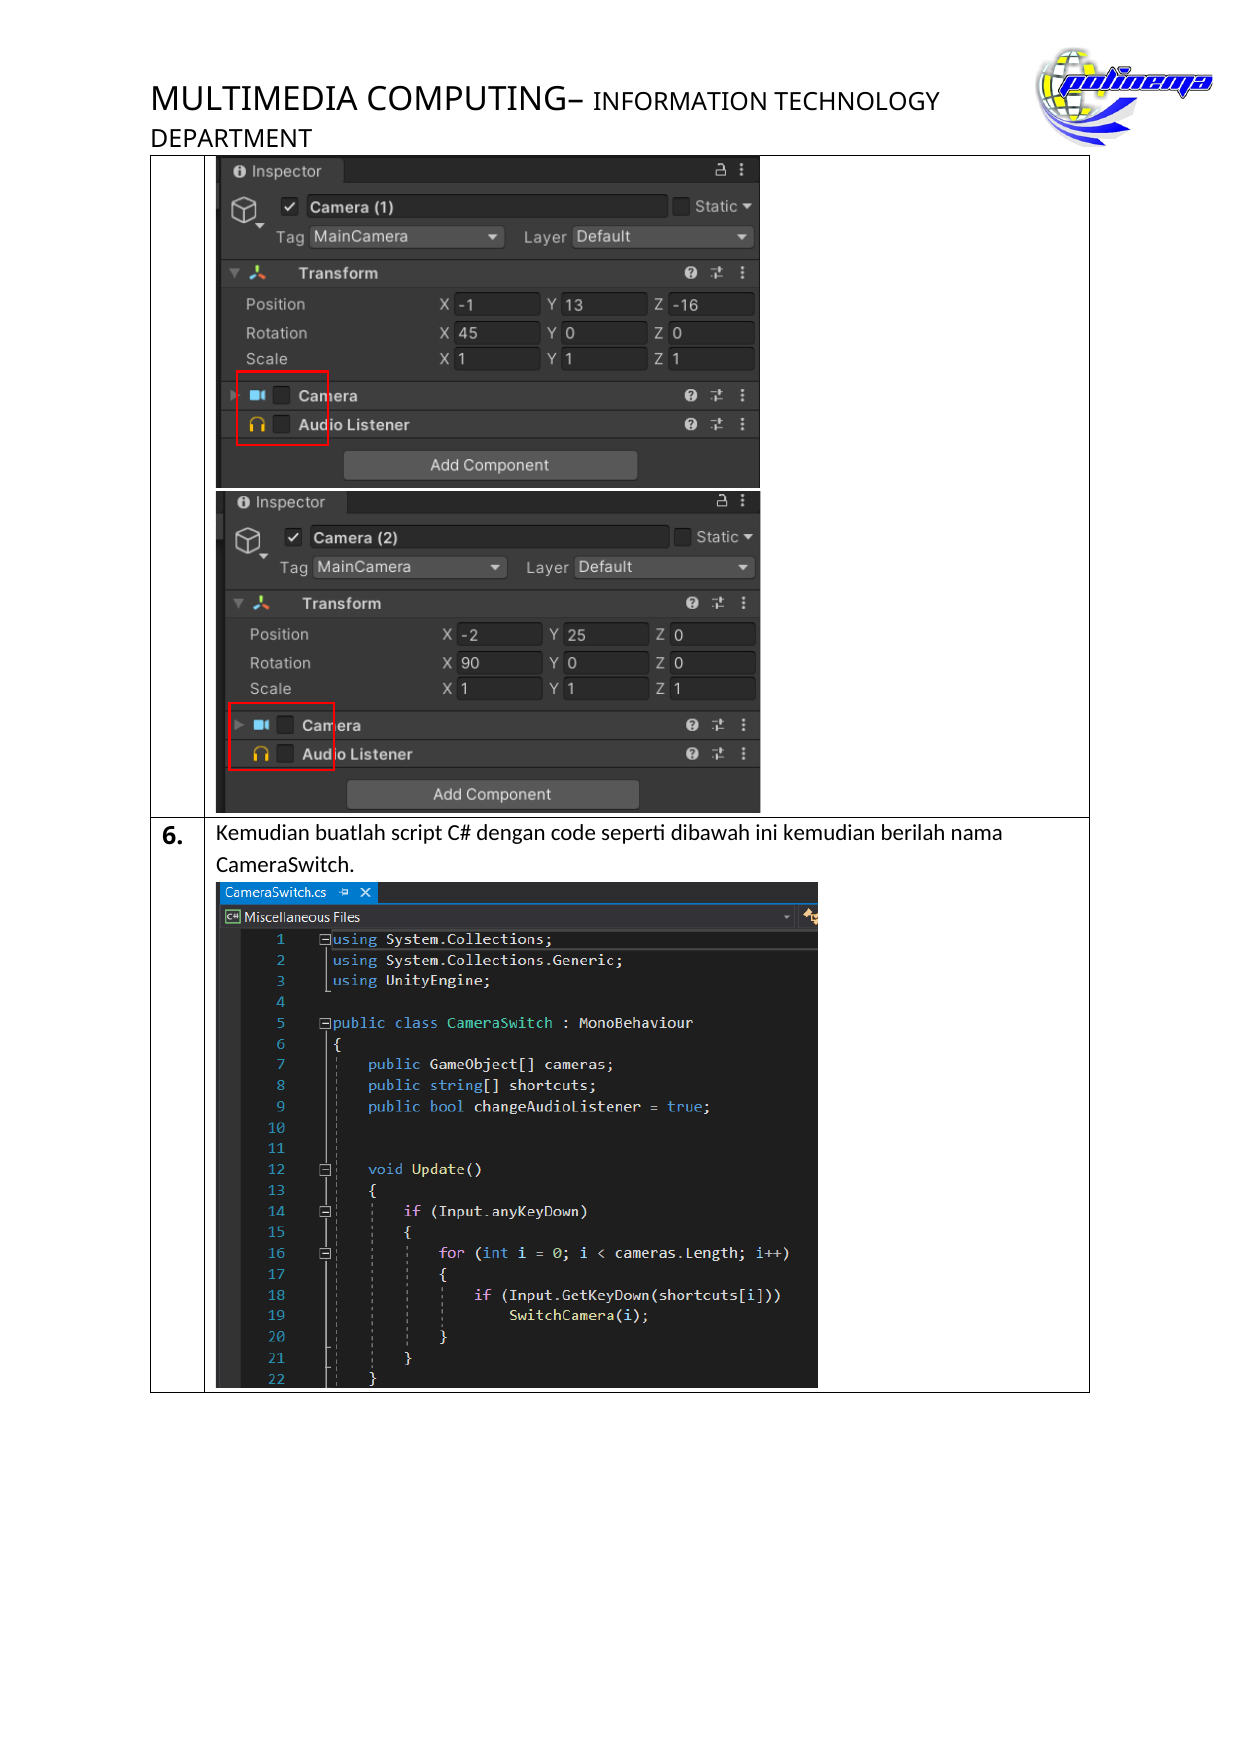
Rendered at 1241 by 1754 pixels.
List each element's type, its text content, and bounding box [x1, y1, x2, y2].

picture [215, 155, 760, 488]
table_cell Dari Inspector pada camera1 dan camera2, hilangkan tanda centang pada komponen Camera dan Audio Listener. Serta atur kolom Tag menjadi MainCamera. [205, 156, 1089, 817]
picture [1034, 46, 1212, 147]
table_cell 5. [151, 156, 204, 817]
table_cell 6. [151, 818, 204, 1392]
table_cell Kemudian buatlah script C# dengan code seperti dibawah ini kemudian berilah nama CameraSwitch. [205, 818, 1089, 1392]
picture [215, 491, 761, 813]
picture [215, 882, 818, 1388]
